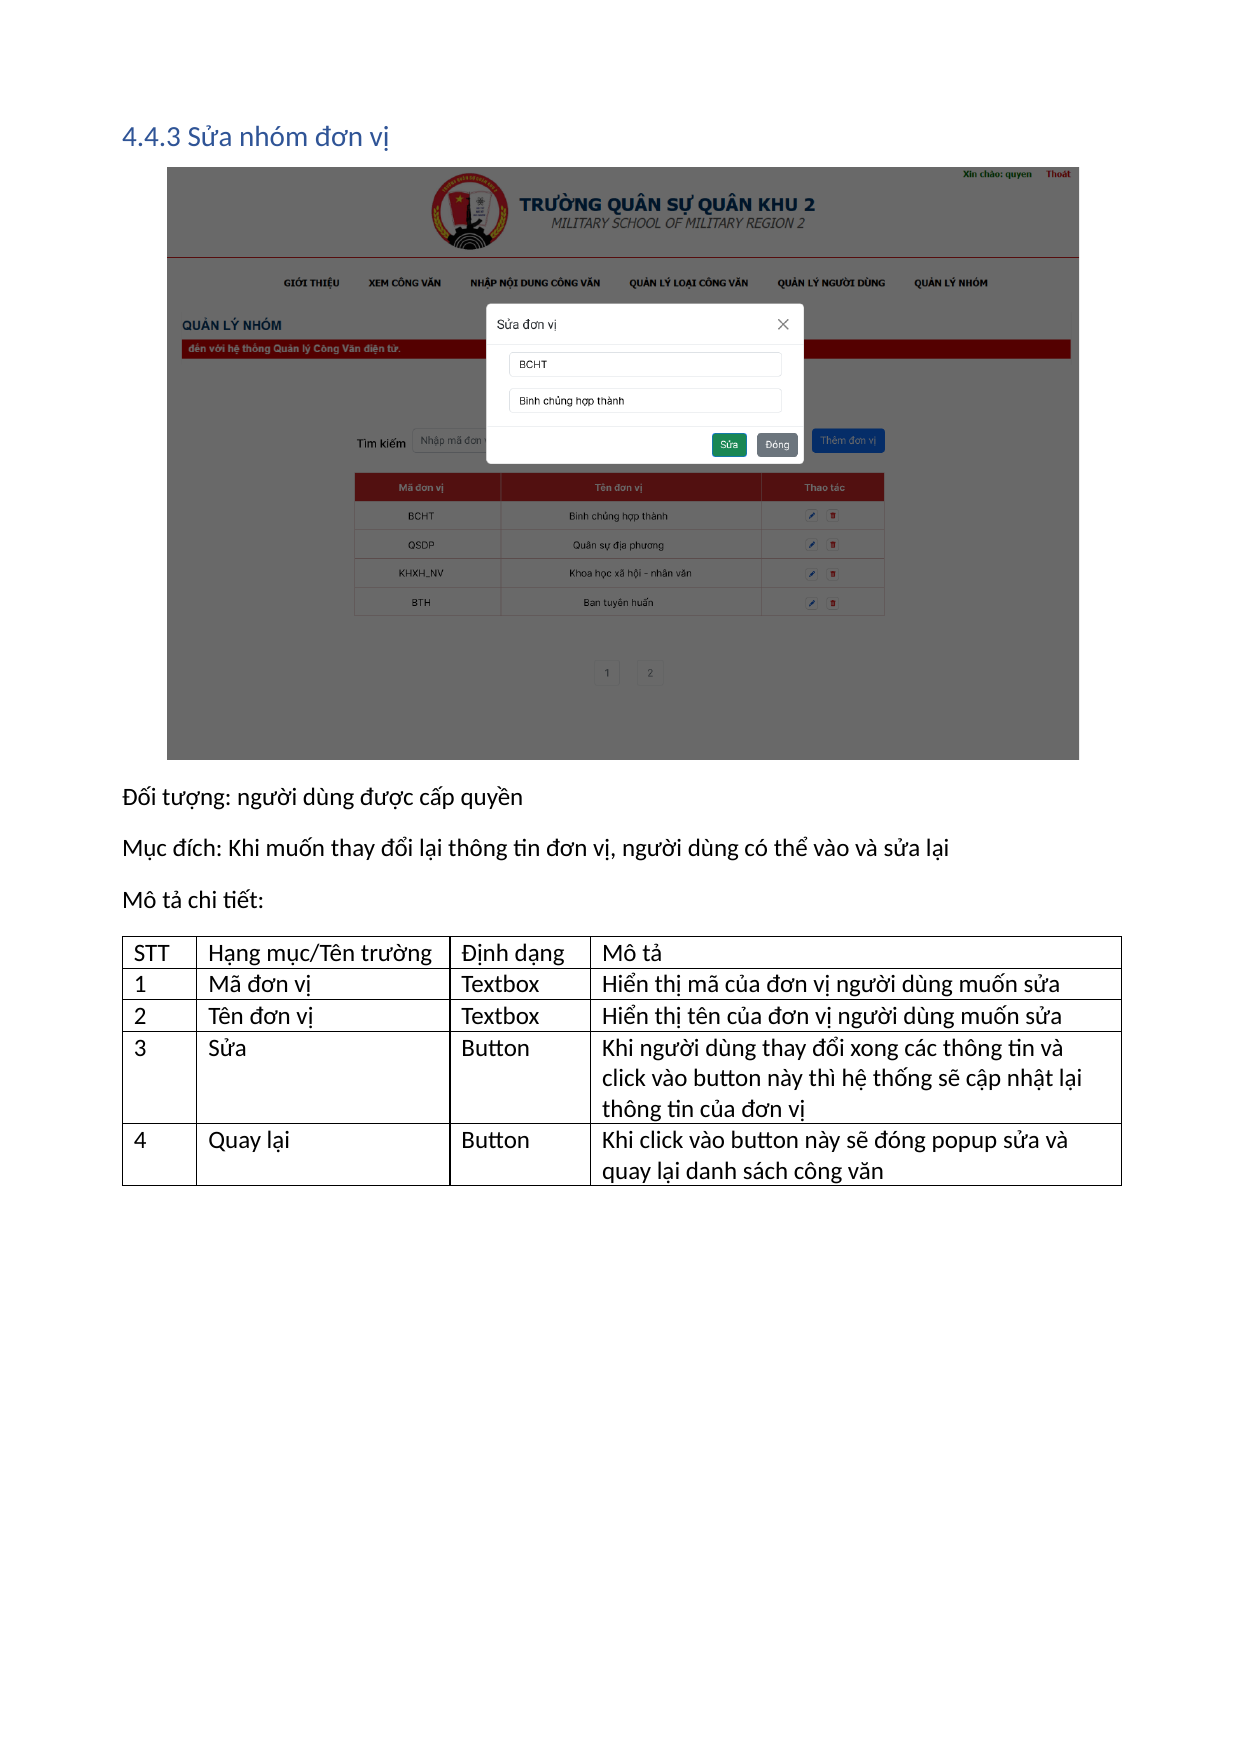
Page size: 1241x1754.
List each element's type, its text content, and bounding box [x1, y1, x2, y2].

table_cell Quay lại [197, 1124, 449, 1185]
table_header Hạng mục/Tên trường [197, 937, 449, 967]
table_cell Mã đơn vị [197, 969, 449, 999]
text Đối tượng: người dùng được cấp quyền [122, 781, 1122, 811]
text Mục đích: Khi muốn thay đổi lại thông tin đơn vị, người dùng có thể vào và sửa lại [122, 833, 1122, 863]
table_header STT [123, 937, 196, 967]
table_cell Button [451, 1032, 590, 1123]
text Mô tả chi tiết: [122, 884, 1122, 915]
table_header Định dạng [451, 937, 590, 967]
table_header Mô tả [591, 937, 1121, 967]
table_cell Khi người dùng thay đổi xong các thông tin và click vào button này thì hệ thống sẽ cập nhật lại thông tin của đơn vị [591, 1032, 1121, 1123]
table_cell Khi click vào button này sẽ đóng popup sửa và quay lại danh sách công văn [591, 1124, 1121, 1185]
picture [164, 167, 1080, 760]
table_cell Sửa [197, 1032, 449, 1123]
table_cell Textbox [451, 969, 590, 999]
table_cell 1 [123, 969, 196, 999]
table_cell Hiển thị mã của đơn vị người dùng muốn sửa [591, 969, 1121, 999]
subtitle 4.4.3 Sửa nhóm đơn vị [122, 118, 1122, 154]
table_cell Hiển thị tên của đơn vị người dùng muốn sửa [591, 1000, 1121, 1031]
table_cell Button [451, 1124, 590, 1185]
table_cell Textbox [451, 1000, 590, 1031]
table_cell Tên đơn vị [197, 1000, 449, 1031]
table_cell 4 [123, 1124, 196, 1185]
table_cell 2 [123, 1000, 196, 1031]
table_cell 3 [123, 1032, 196, 1123]
